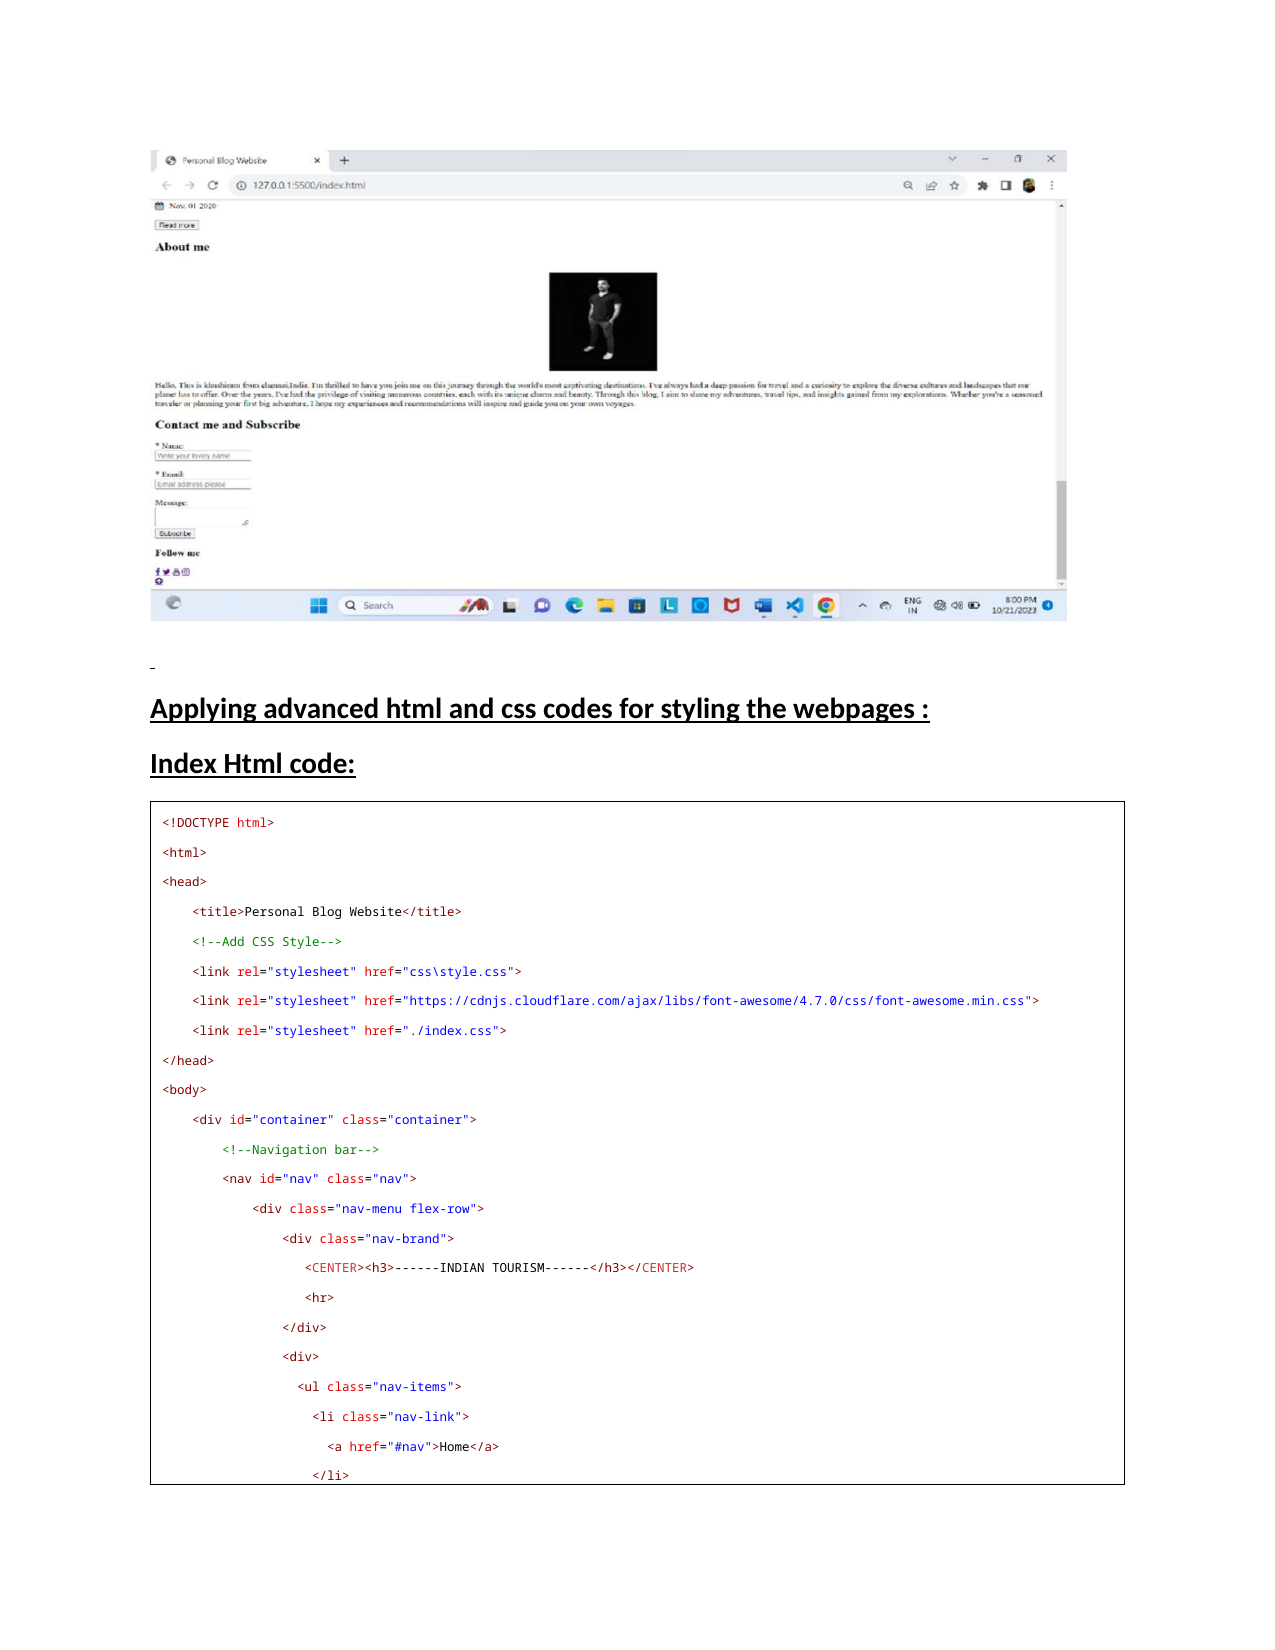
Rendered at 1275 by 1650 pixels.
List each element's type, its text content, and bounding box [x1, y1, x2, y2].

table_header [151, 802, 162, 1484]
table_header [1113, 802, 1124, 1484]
picture [150, 150, 1067, 625]
text Index Html code: [150, 745, 1125, 781]
text Applying advanced html and css codes for styling the webpages : [150, 690, 1125, 726]
